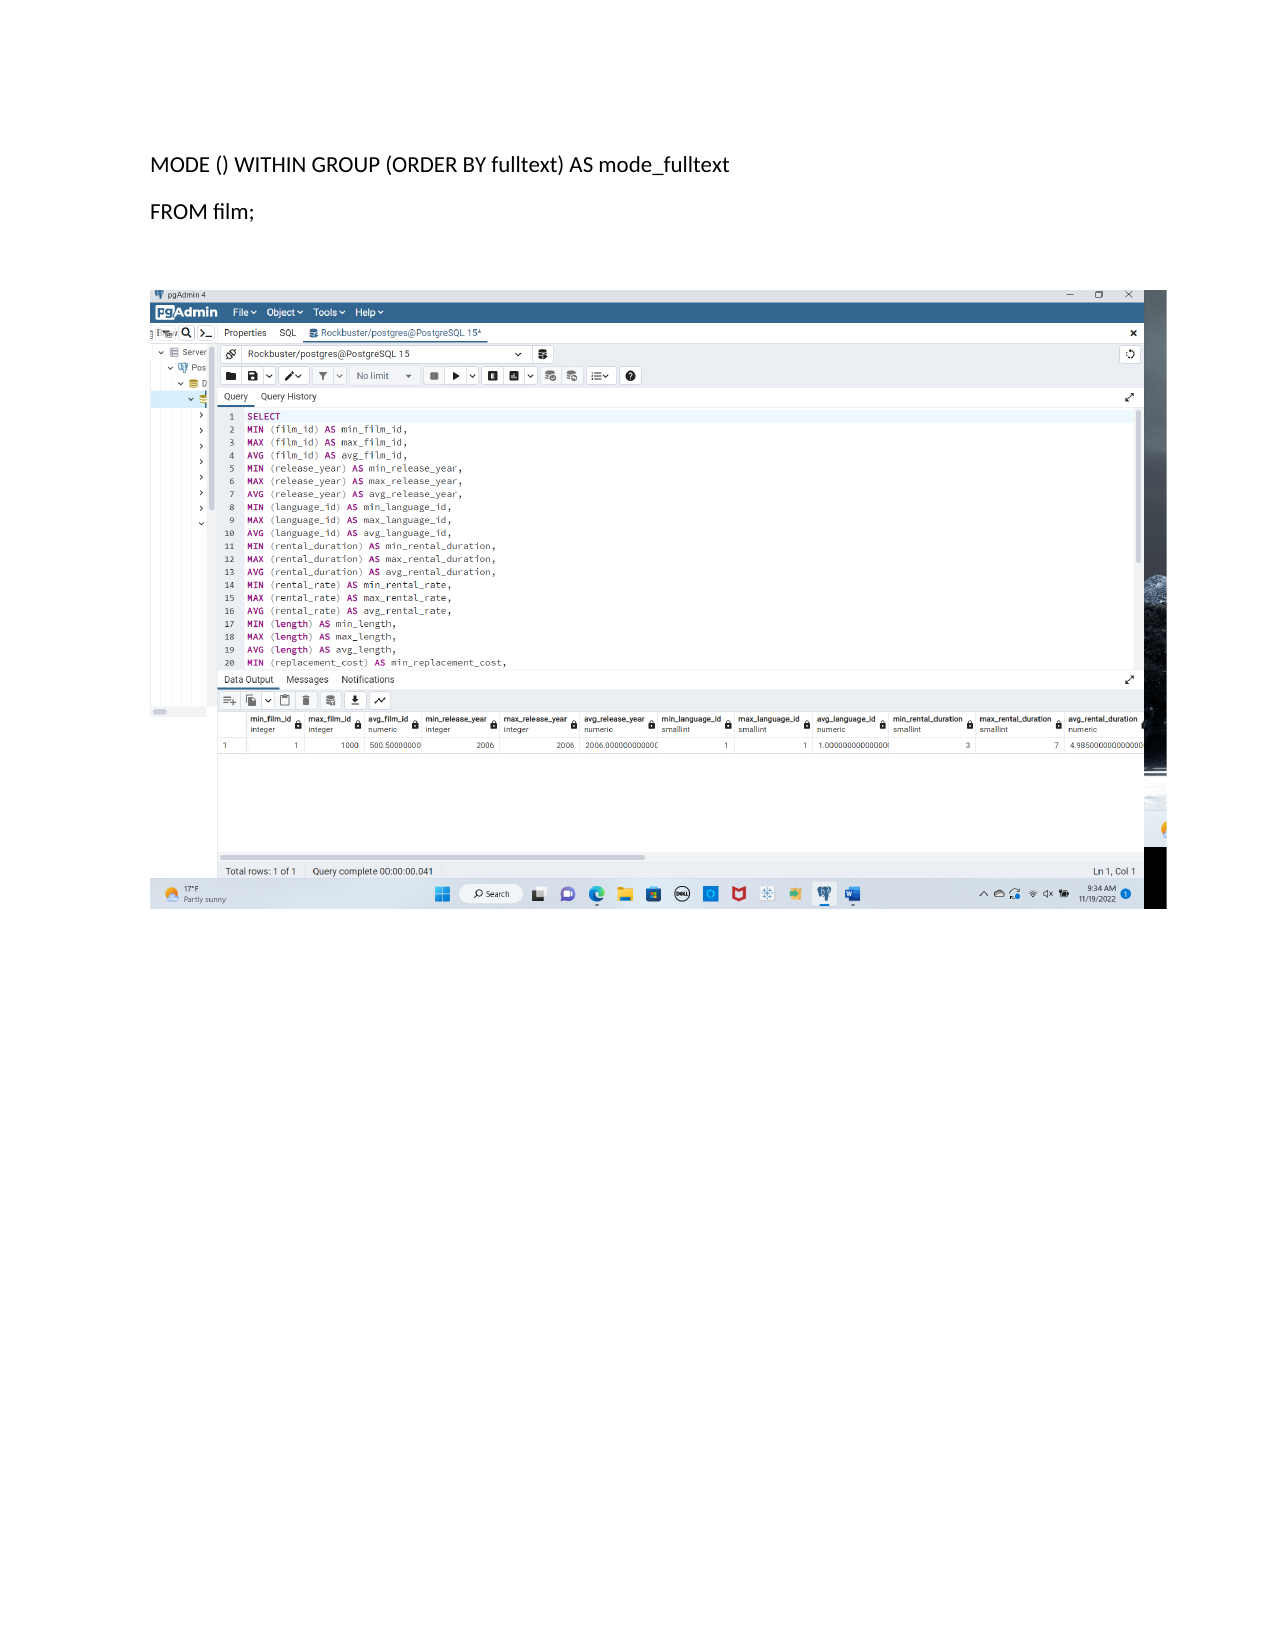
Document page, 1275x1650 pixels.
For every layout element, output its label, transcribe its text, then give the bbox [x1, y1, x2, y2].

text MODE () WITHIN GROUP (ORDER BY fulltext) AS mode_fulltext [150, 150, 1125, 178]
picture [150, 290, 1167, 909]
text FROM film; [150, 197, 1125, 225]
